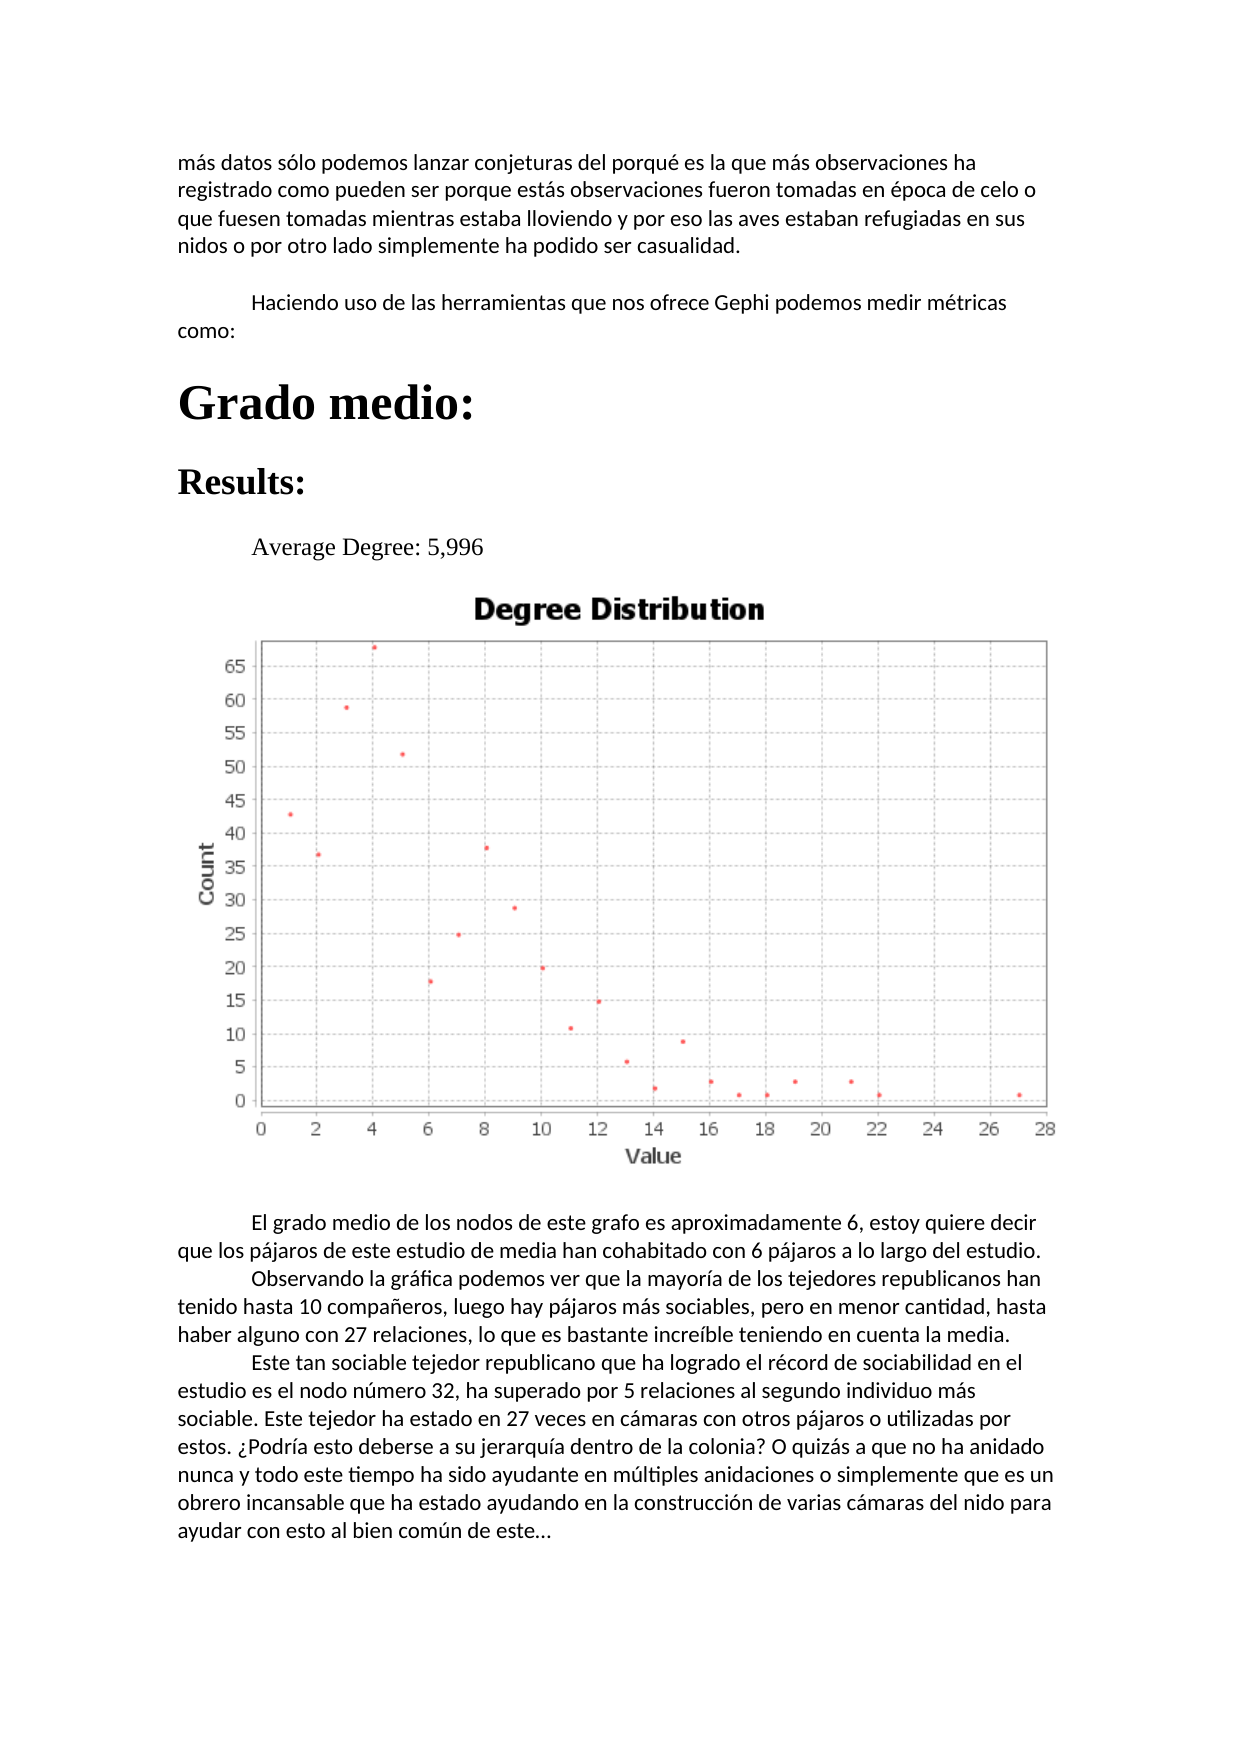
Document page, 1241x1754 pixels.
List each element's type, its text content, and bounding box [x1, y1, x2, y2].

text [177, 148, 1063, 260]
text Observando la gráfica podemos ver que la mayoría de los tejedores republicanos han tenido hasta 10 compañeros, luego hay pájaros más sociables, pero en menor cantidad, hasta haber alguno con 27 relaciones, lo que es bastante increíble teniendo en cuenta la media. [177, 1264, 1063, 1348]
text Este tan sociable tejedor republicano que ha logrado el récord de sociabilidad en el estudio es el nodo número 32, ha superado por 5 relaciones al segundo individuo más sociable. Este tejedor ha estado en 27 veces en cámaras con otros pájaros o utilizadas por estos. ¿Podría esto deberse a su jerarquía dentro de la colonia? O quizás a que no ha anidado nunca y todo este tiempo ha sido ayudante en múltiples anidaciones o simplemente que es un obrero incansable que ha estado ayudando en la construcción de varias cámaras del nido para ayudar con esto al bien común de este… [177, 1348, 1063, 1544]
text Results: [177, 459, 1063, 503]
text Grado medio: [177, 373, 1063, 430]
text Average Degree: 5,996 [177, 532, 1063, 589]
text Haciendo uso de las herramientas que nos ofrece Gephi podemos medir métricas como: [177, 288, 1063, 344]
picture [177, 589, 1063, 1180]
text El grado medio de los nodos de este grafo es aproximadamente 6, estoy quiere decir que los pájaros de este estudio de media han cohabitado con 6 pájaros a lo largo del estudio. [177, 1208, 1063, 1264]
